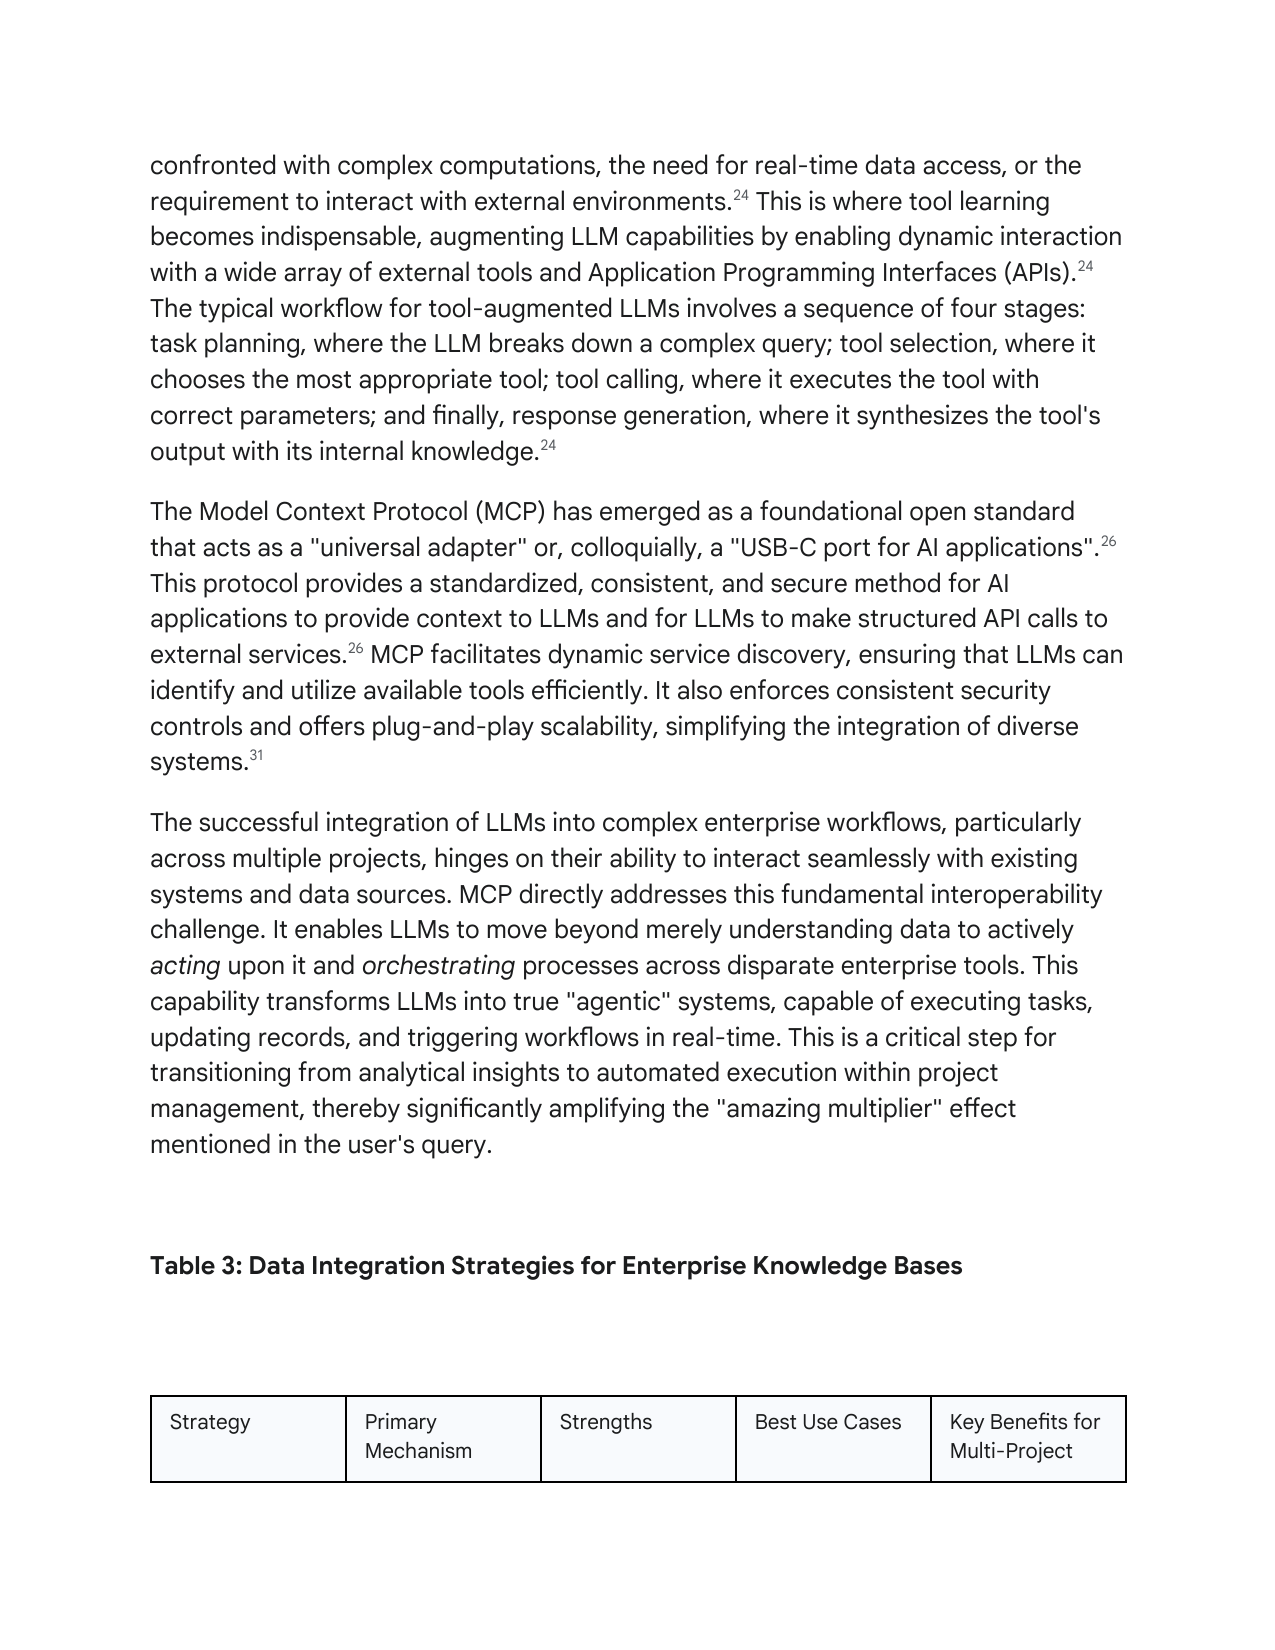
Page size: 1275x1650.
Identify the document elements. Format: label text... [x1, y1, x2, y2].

text The Model Context Protocol (MCP) has emerged as a foundational open standard that acts as a "universal adapter" or, colloquially, a "USB-C port for AI applications".26 This protocol provides a standardized, consistent, and secure method for AI applications to provide context to LLMs and for LLMs to make structured API calls to external services.26 MCP facilitates dynamic service discovery, ensuring that LLMs can identify and utilize available tools efficiently. It also enforces consistent security controls and offers plug-and-play scalability, simplifying the integration of diverse systems.31 [150, 497, 1125, 778]
table_header Best Use Cases [737, 1397, 930, 1481]
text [150, 150, 1125, 467]
subtitle Table 3: Data Integration Strategies for Enterprise Knowledge Bases [150, 1250, 1125, 1282]
table_header Strengths [542, 1397, 735, 1481]
table_header Strategy [152, 1397, 345, 1481]
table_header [932, 1397, 1125, 1481]
table_header Primary Mechanism [347, 1397, 540, 1481]
text The successful integration of LLMs into complex enterprise workflows, particularly across multiple projects, hinges on their ability to interact seamlessly with existing systems and data sources. MCP directly addresses this fundamental interoperability challenge. It enables LLMs to move beyond merely understanding data to actively acting upon it and orchestrating processes across disparate enterprise tools. This capability transforms LLMs into true "agentic" systems, capable of executing tasks, updating records, and triggering workflows in real-time. This is a critical step for transitioning from analytical insights to automated execution within project management, thereby significantly amplifying the "amazing multiplier" effect mentioned in the user's query. [150, 807, 1125, 1160]
